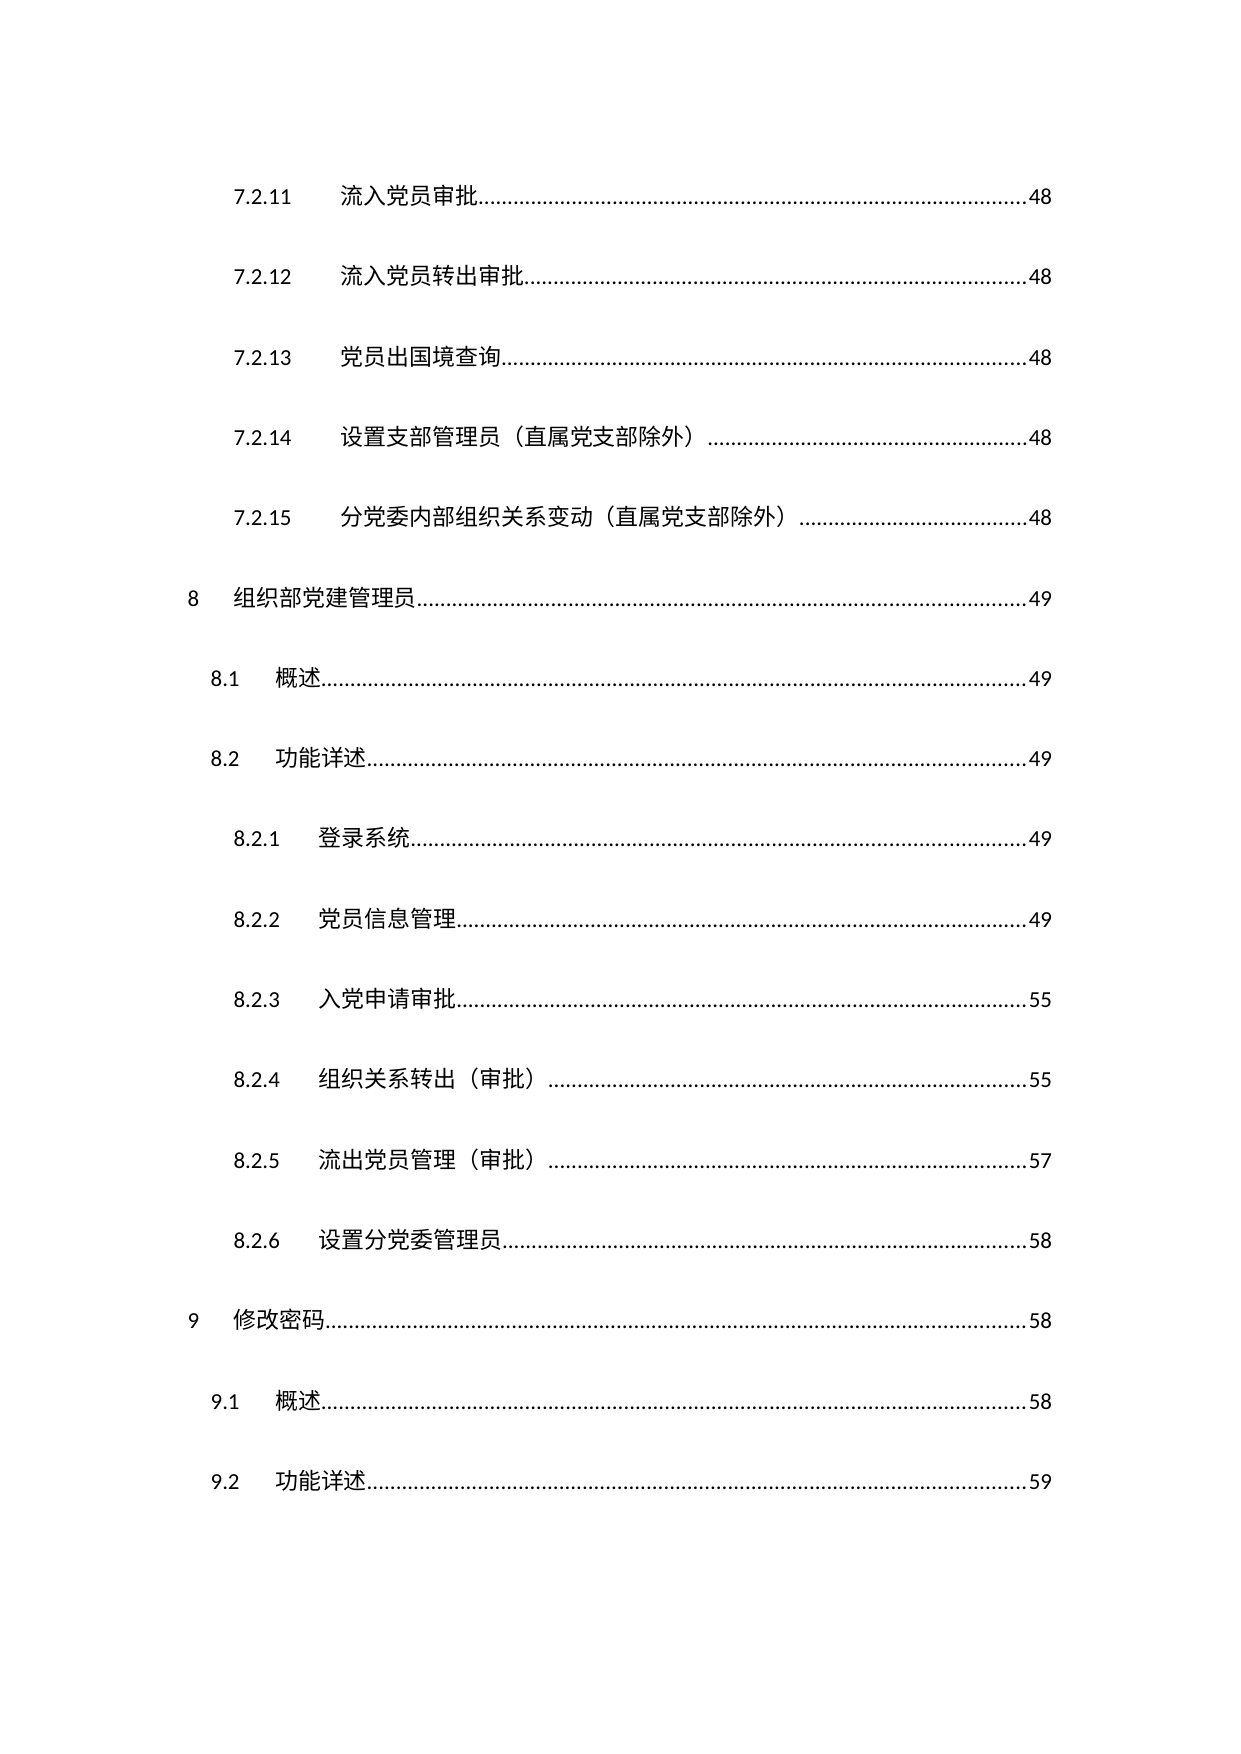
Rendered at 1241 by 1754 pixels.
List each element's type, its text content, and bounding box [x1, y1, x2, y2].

text 7.2.14 设置支部管理员（直属党支部除外） 48 [233, 403, 1053, 468]
text 8.2.6 设置分党委管理员 58 [233, 1206, 1053, 1271]
text 7.2.12 流入党员转出审批 48 [233, 242, 1053, 307]
text 9.1 概述 58 [210, 1367, 1053, 1432]
text 7.2.11 流入党员审批 48 [233, 162, 1053, 227]
text 7.2.15 分党委内部组织关系变动（直属党支部除外） 48 [233, 483, 1053, 548]
text 9.2 功能详述 59 [210, 1447, 1053, 1512]
text 8.2.3 入党申请审批 55 [233, 965, 1053, 1030]
text 8.2.2 党员信息管理 49 [233, 885, 1053, 950]
text 8 组织部党建管理员 49 [187, 563, 1053, 628]
text 8.2.5 流出党员管理（审批） 57 [233, 1126, 1053, 1191]
text 8.2.4 组织关系转出（审批） 55 [233, 1045, 1053, 1110]
text 8.2 功能详述 49 [210, 724, 1053, 789]
text 7.2.13 党员出国境查询 48 [233, 323, 1053, 388]
text 8.2.1 登录系统 49 [233, 804, 1053, 869]
text 9 修改密码 58 [187, 1286, 1053, 1351]
text 8.1 概述 49 [210, 644, 1053, 709]
